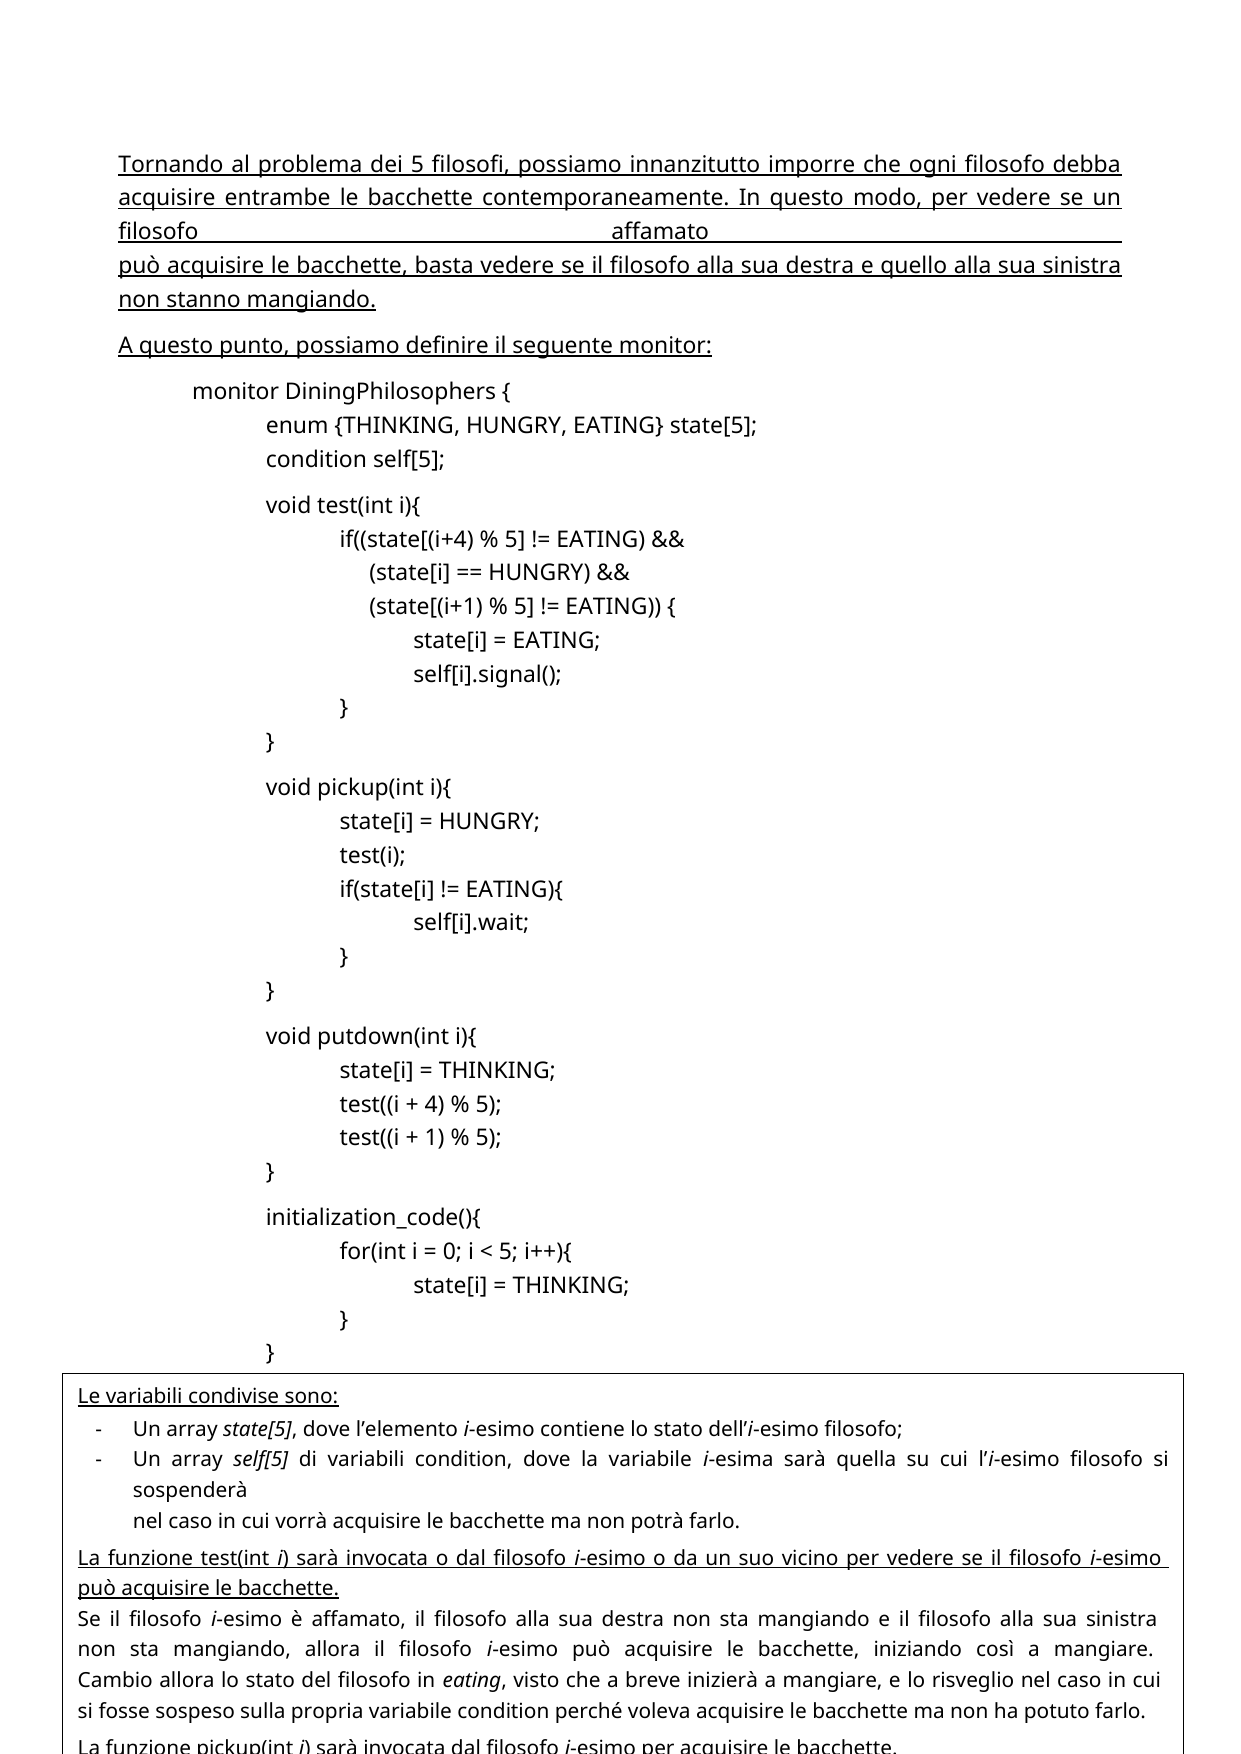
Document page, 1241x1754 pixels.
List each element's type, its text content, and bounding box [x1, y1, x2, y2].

text initialization_code(){ [192, 1201, 1122, 1233]
text self[i].signal(); [339, 658, 1122, 689]
text Tornando al problema dei 5 filosofi, possiamo innanzitutto imporre che ogni filosofo debba acquisire entrambe le bacchette contemporaneamente. In questo modo, per vedere se un filosofo affamato può acquisire le bacchette, basta vedere se il filosofo alla sua destra e quello alla sua sinistra non stanno mangiando. [118, 277, 1122, 314]
text state[i] = THINKING; [339, 1269, 1122, 1300]
text void pickup(int i){ [192, 771, 1122, 803]
text (state[i] == HUNGRY) && [266, 556, 1122, 588]
text if(state[i] != EATING){ [266, 873, 1122, 904]
text for(int i = 0; i < 5; i++){ [266, 1235, 1122, 1266]
text Tornando al problema dei 5 filosofi, possiamo innanzitutto imporre che ogni filosofo debba acquisire entrambe le bacchette contemporaneamente. In questo modo, per vedere se un filosofo affamato può acquisire le bacchette, basta vedere se il filosofo alla sua destra e quello alla sua sinistra non stanno mangiando. [118, 209, 1122, 241]
text test((i + 1) % 5); [266, 1121, 1122, 1153]
text (state[(i+1) % 5] != EATING)) { [266, 590, 1122, 621]
text void test(int i){ [192, 489, 1122, 520]
text condition self[5]; [192, 443, 1122, 474]
text state[i] = HUNGRY; [266, 805, 1122, 836]
text if((state[(i+4) % 5] != EATING) && [266, 523, 1122, 554]
text self[i].wait; [339, 906, 1122, 938]
text A questo punto, possiamo definire il seguente monitor: [118, 329, 1122, 360]
text void putdown(int i){ [266, 1020, 1122, 1051]
text Tornando al problema dei 5 filosofi, possiamo innanzitutto imporre che ogni filosofo debba acquisire entrambe le bacchette contemporaneamente. In questo modo, per vedere se un filosofo affamato può acquisire le bacchette, basta vedere se il filosofo alla sua destra e quello alla sua sinistra non stanno mangiando. [118, 148, 1122, 174]
text } [339, 940, 1122, 971]
text test(i); [266, 839, 1122, 870]
text state[i] = THINKING; [266, 1054, 1122, 1085]
text } [192, 725, 1122, 756]
text } [339, 691, 1122, 723]
text state[i] = EATING; [339, 624, 1122, 655]
text enum {THINKING, HUNGRY, EATING} state[5]; [192, 409, 1122, 440]
text Tornando al problema dei 5 filosofi, possiamo innanzitutto imporre che ogni filosofo debba acquisire entrambe le bacchette contemporaneamente. In questo modo, per vedere se un filosofo affamato può acquisire le bacchette, basta vedere se il filosofo alla sua destra e quello alla sua sinistra non stanno mangiando. [118, 176, 1122, 208]
text test((i + 4) % 5); [266, 1088, 1122, 1119]
text } [266, 1303, 1122, 1334]
list } [118, 1336, 1122, 1368]
text } [192, 1155, 1122, 1186]
text Tornando al problema dei 5 filosofi, possiamo innanzitutto imporre che ogni filosofo debba acquisire entrambe le bacchette contemporaneamente. In questo modo, per vedere se un filosofo affamato può acquisire le bacchette, basta vedere se il filosofo alla sua destra e quello alla sua sinistra non stanno mangiando. [118, 243, 1122, 275]
text monitor DiningPhilosophers { [118, 375, 1122, 406]
text } [266, 974, 1122, 1005]
